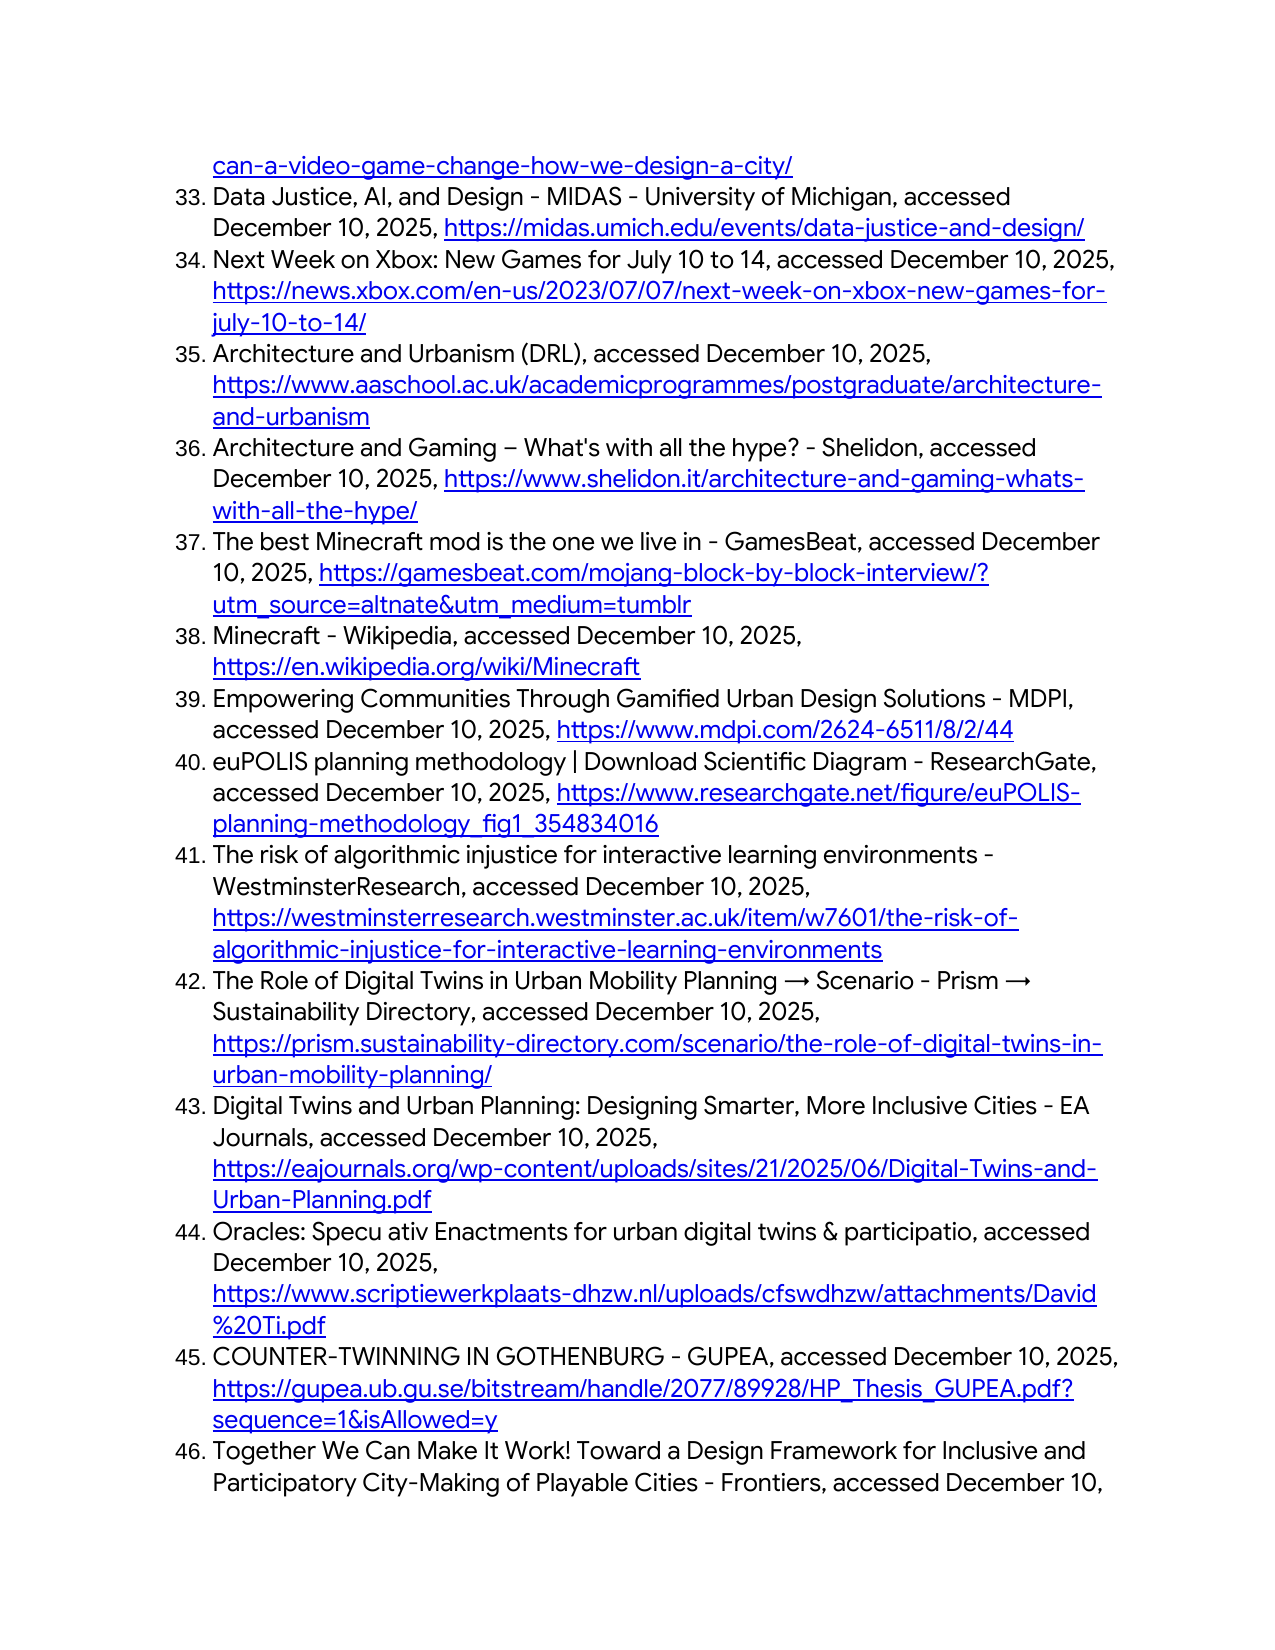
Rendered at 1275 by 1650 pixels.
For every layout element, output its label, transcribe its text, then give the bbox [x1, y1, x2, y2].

list Oracles: Specu ativ Enactments for urban digital twins & participatio, accessed December 10, 2025, https://www.scriptiewerkplaats-dhzw.nl/uploads/cfswdhzw/attachments/David%20Ti.pdf [175, 1216, 1125, 1341]
list The best Minecraft mod is the one we live in - GamesBeat, accessed December 10, 2025, https://gamesbeat.com/mojang-block-by-block-interview/?utm_source=altnate&utm_medium=tumblr [175, 526, 1125, 620]
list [175, 150, 1125, 181]
list The risk of algorithmic injustice for interactive learning environments - WestminsterResearch, accessed December 10, 2025, https://westminsterresearch.westminster.ac.uk/item/w7601/the-risk-of-algorithmic-injustice-for-interactive-learning-environments [175, 840, 1125, 965]
list Architecture and Urbanism (DRL), accessed December 10, 2025, https://www.aaschool.ac.uk/academicprogrammes/postgraduate/architecture-and-urbanism [175, 338, 1125, 432]
list Data Justice, AI, and Design - MIDAS - University of Michigan, accessed December 10, 2025, https://midas.umich.edu/events/data-justice-and-design/ [175, 181, 1125, 244]
list The Role of Digital Twins in Urban Mobility Planning → Scenario - Prism → Sustainability Directory, accessed December 10, 2025, https://prism.sustainability-directory.com/scenario/the-role-of-digital-twins-in-urban-mobility-planning/ [175, 965, 1125, 1091]
list Minecraft - Wikipedia, accessed December 10, 2025, https://en.wikipedia.org/wiki/Minecraft [175, 620, 1125, 683]
list COUNTER-TWINNING IN GOTHENBURG - GUPEA, accessed December 10, 2025, https://gupea.ub.gu.se/bitstream/handle/2077/89928/HP_Thesis_GUPEA.pdf?sequence=1&isAllowed=y [175, 1341, 1125, 1436]
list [175, 1436, 1125, 1498]
list Empowering Communities Through Gamified Urban Design Solutions - MDPI, accessed December 10, 2025, https://www.mdpi.com/2624-6511/8/2/44 [175, 683, 1125, 746]
list euPOLIS planning methodology | Download Scientific Diagram - ResearchGate, accessed December 10, 2025, https://www.researchgate.net/figure/euPOLIS-planning-methodology_fig1_354834016 [175, 746, 1125, 840]
list Architecture and Gaming – What's with all the hype? - Shelidon, accessed December 10, 2025, https://www.shelidon.it/architecture-and-gaming-whats-with-all-the-hype/ [175, 432, 1125, 526]
list Next Week on Xbox: New Games for July 10 to 14, accessed December 10, 2025, https://news.xbox.com/en-us/2023/07/07/next-week-on-xbox-new-games-for-july-10-to-14/ [175, 244, 1125, 338]
list Digital Twins and Urban Planning: Designing Smarter, More Inclusive Cities - EA Journals, accessed December 10, 2025, https://eajournals.org/wp-content/uploads/sites/21/2025/06/Digital-Twins-and-Urban-Planning.pdf [175, 1091, 1125, 1216]
